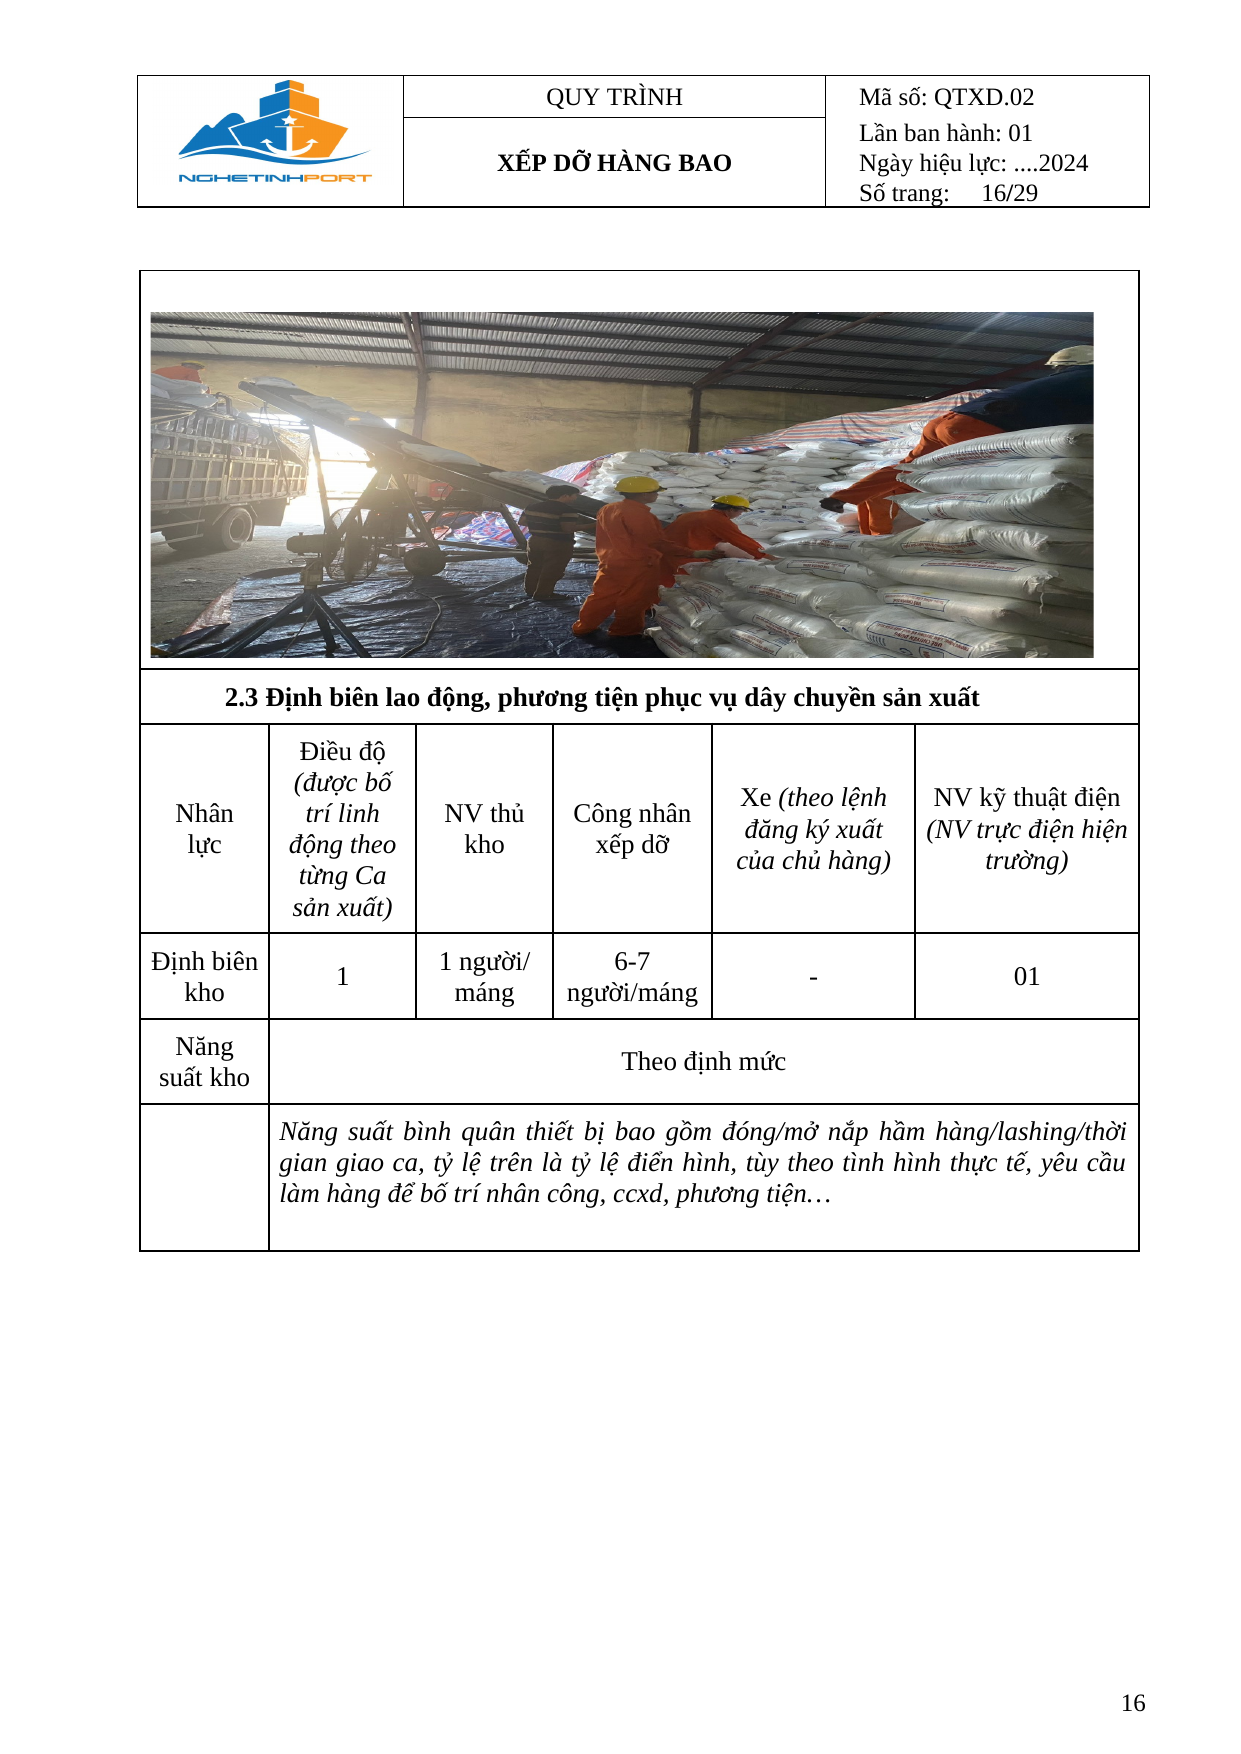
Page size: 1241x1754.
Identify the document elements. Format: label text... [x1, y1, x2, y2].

picture [150, 312, 1094, 658]
table_cell [141, 1105, 268, 1250]
table_cell Theo định mức [270, 1020, 1138, 1103]
table_cell Xe (theo lệnh đăng ký xuất của chủ hàng) [713, 725, 914, 932]
table_cell 1 [270, 934, 415, 1017]
table_cell 6-7 người/máng [554, 934, 711, 1017]
table_header [141, 271, 1138, 668]
table_cell 2.3 Định biên lao động, phương tiện phục vụ dây chuyền sản xuất [141, 670, 1138, 722]
table_cell 1 người/ máng [417, 934, 552, 1017]
table_cell - [713, 934, 914, 1017]
picture [151, 77, 394, 185]
table_cell Năng suất bình quân thiết bị bao gồm đóng/mở nắp hầm hàng/lashing/thời gian giao ca, tỷ lệ trên là tỷ lệ điển hình, tùy theo tình hình thực tế, yêu cầu làm hàng để bố trí nhân công, ccxd, phương tiện… [270, 1105, 1138, 1250]
table_cell Nhân lực [141, 725, 268, 932]
table_cell Định biên kho [141, 934, 268, 1017]
table_cell 01 [916, 934, 1138, 1017]
table_cell Điều độ (được bố trí linh động theo từng Ca sản xuất) [270, 725, 415, 932]
table_cell NV kỹ thuật điện (NV trực điện hiện trường) [916, 725, 1138, 932]
table_cell NV thủ kho [417, 725, 552, 932]
table_cell Năng suất kho [141, 1020, 268, 1103]
table_cell Công nhân xếp dỡ [554, 725, 711, 932]
